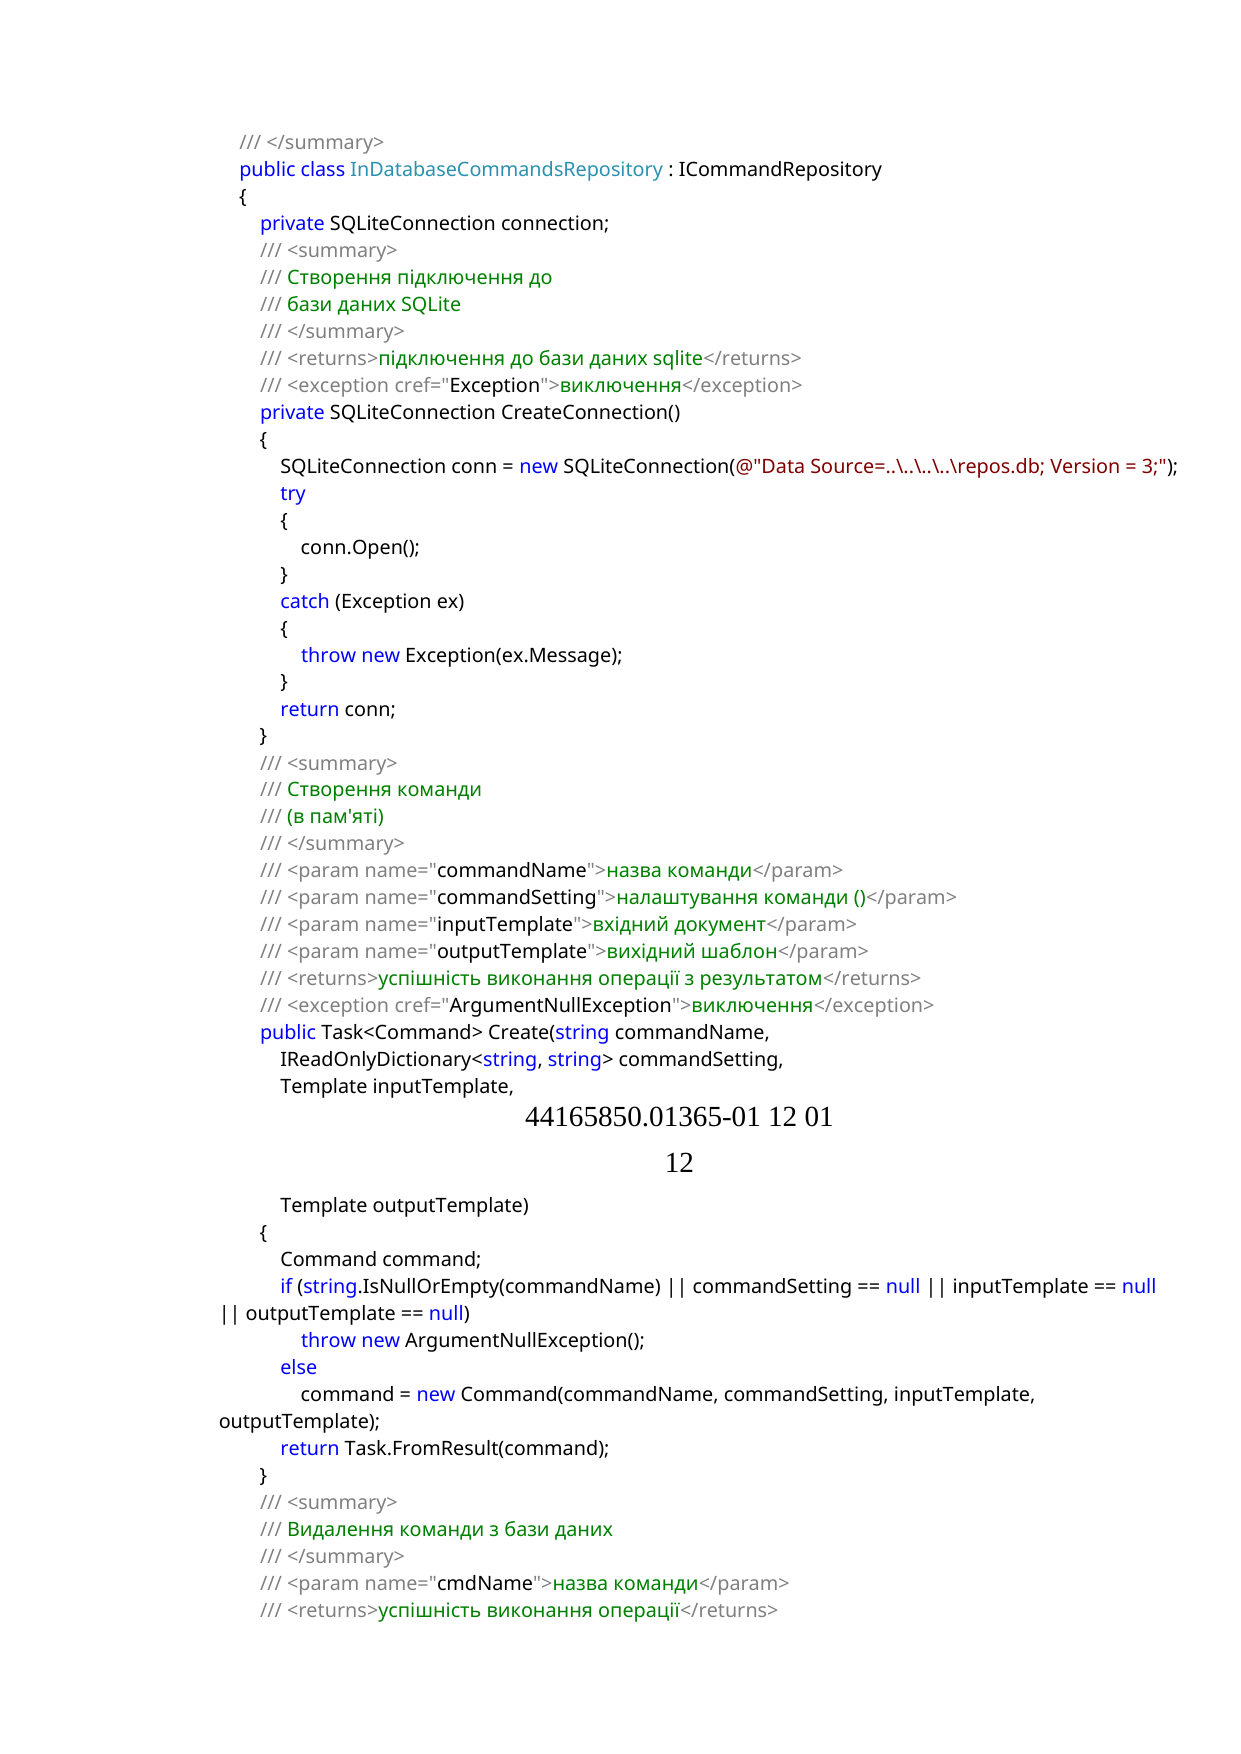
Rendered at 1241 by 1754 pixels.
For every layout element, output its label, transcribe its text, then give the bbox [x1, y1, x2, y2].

text { [218, 614, 1181, 641]
text /// бази даних SQLite [218, 290, 1181, 317]
text return Task.FromResult(command); [218, 1434, 1181, 1461]
text /// <exception cref="ArgumentNullException">виключення</exception> [218, 992, 1181, 1018]
text /// <returns>успішність виконання операції</returns> [218, 1596, 1181, 1623]
text Template inputTemplate, [218, 1072, 1181, 1099]
text /// <returns>підключення до бази даних sqlite</returns> [218, 344, 1181, 371]
text /// Створення підключення до [218, 263, 1181, 290]
text /// <param name="commandSetting">налаштування команди ()</param> [218, 884, 1181, 911]
text IReadOnlyDictionary<string, string> commandSetting, [218, 1046, 1181, 1072]
text throw new Exception(ex.Message); [218, 641, 1181, 668]
text /// <param name="outputTemplate">вихідний шаблон</param> [218, 938, 1181, 964]
text 12 [177, 1146, 1181, 1179]
text /// <param name="inputTemplate">вхідний документ</param> [218, 911, 1181, 938]
text /// </summary> [218, 1542, 1181, 1569]
text throw new ArgumentNullException(); [218, 1326, 1181, 1353]
text { [218, 425, 1181, 452]
text try [218, 479, 1181, 506]
text /// Створення команди [218, 776, 1181, 803]
text else [218, 1353, 1181, 1380]
text return conn; [218, 695, 1181, 722]
text { [218, 506, 1181, 533]
text public Task<Command> Create(string commandName, [218, 1018, 1181, 1046]
text private SQLiteConnection connection; [218, 209, 1181, 236]
text command = new Command(commandName, commandSetting, inputTemplate, outputTemplate); [218, 1380, 1181, 1434]
text /// </summary> [218, 128, 1181, 155]
text /// <returns>успішність виконання операції з результатом</returns> [218, 964, 1181, 992]
text } [218, 560, 1181, 587]
text { [218, 1218, 1181, 1246]
text SQLiteConnection conn = new SQLiteConnection(@"Data Source=..\..\..\..\repos.db; Version = 3;"); [218, 452, 1181, 479]
text } [218, 1461, 1181, 1488]
text 44165850.01365-01 12 01 [177, 1099, 1181, 1133]
text /// <summary> [218, 749, 1181, 776]
text /// <param name="commandName">назва команди</param> [218, 857, 1181, 884]
text Command command; [218, 1246, 1181, 1272]
text catch (Exception ex) [218, 587, 1181, 614]
text /// <exception cref="Exception">виключення</exception> [218, 371, 1181, 398]
text { [218, 182, 1181, 209]
text /// <param name="cmdName">назва команди</param> [218, 1569, 1181, 1596]
text /// Видалення команди з бази даних [218, 1515, 1181, 1542]
text /// <summary> [218, 1488, 1181, 1515]
text public class InDatabaseCommandsRepository : ICommandRepository [218, 155, 1181, 182]
text } [218, 668, 1181, 695]
text } [218, 722, 1181, 749]
text private SQLiteConnection CreateConnection() [218, 398, 1181, 425]
text /// <summary> [218, 236, 1181, 263]
text /// </summary> [218, 830, 1181, 857]
text if (string.IsNullOrEmpty(commandName) || commandSetting == null || inputTemplate == null || outputTemplate == null) [218, 1272, 1181, 1326]
text conn.Open(); [218, 533, 1181, 560]
text /// </summary> [218, 317, 1181, 344]
text /// (в пам'яті) [218, 803, 1181, 830]
text Template outputTemplate) [218, 1192, 1181, 1218]
